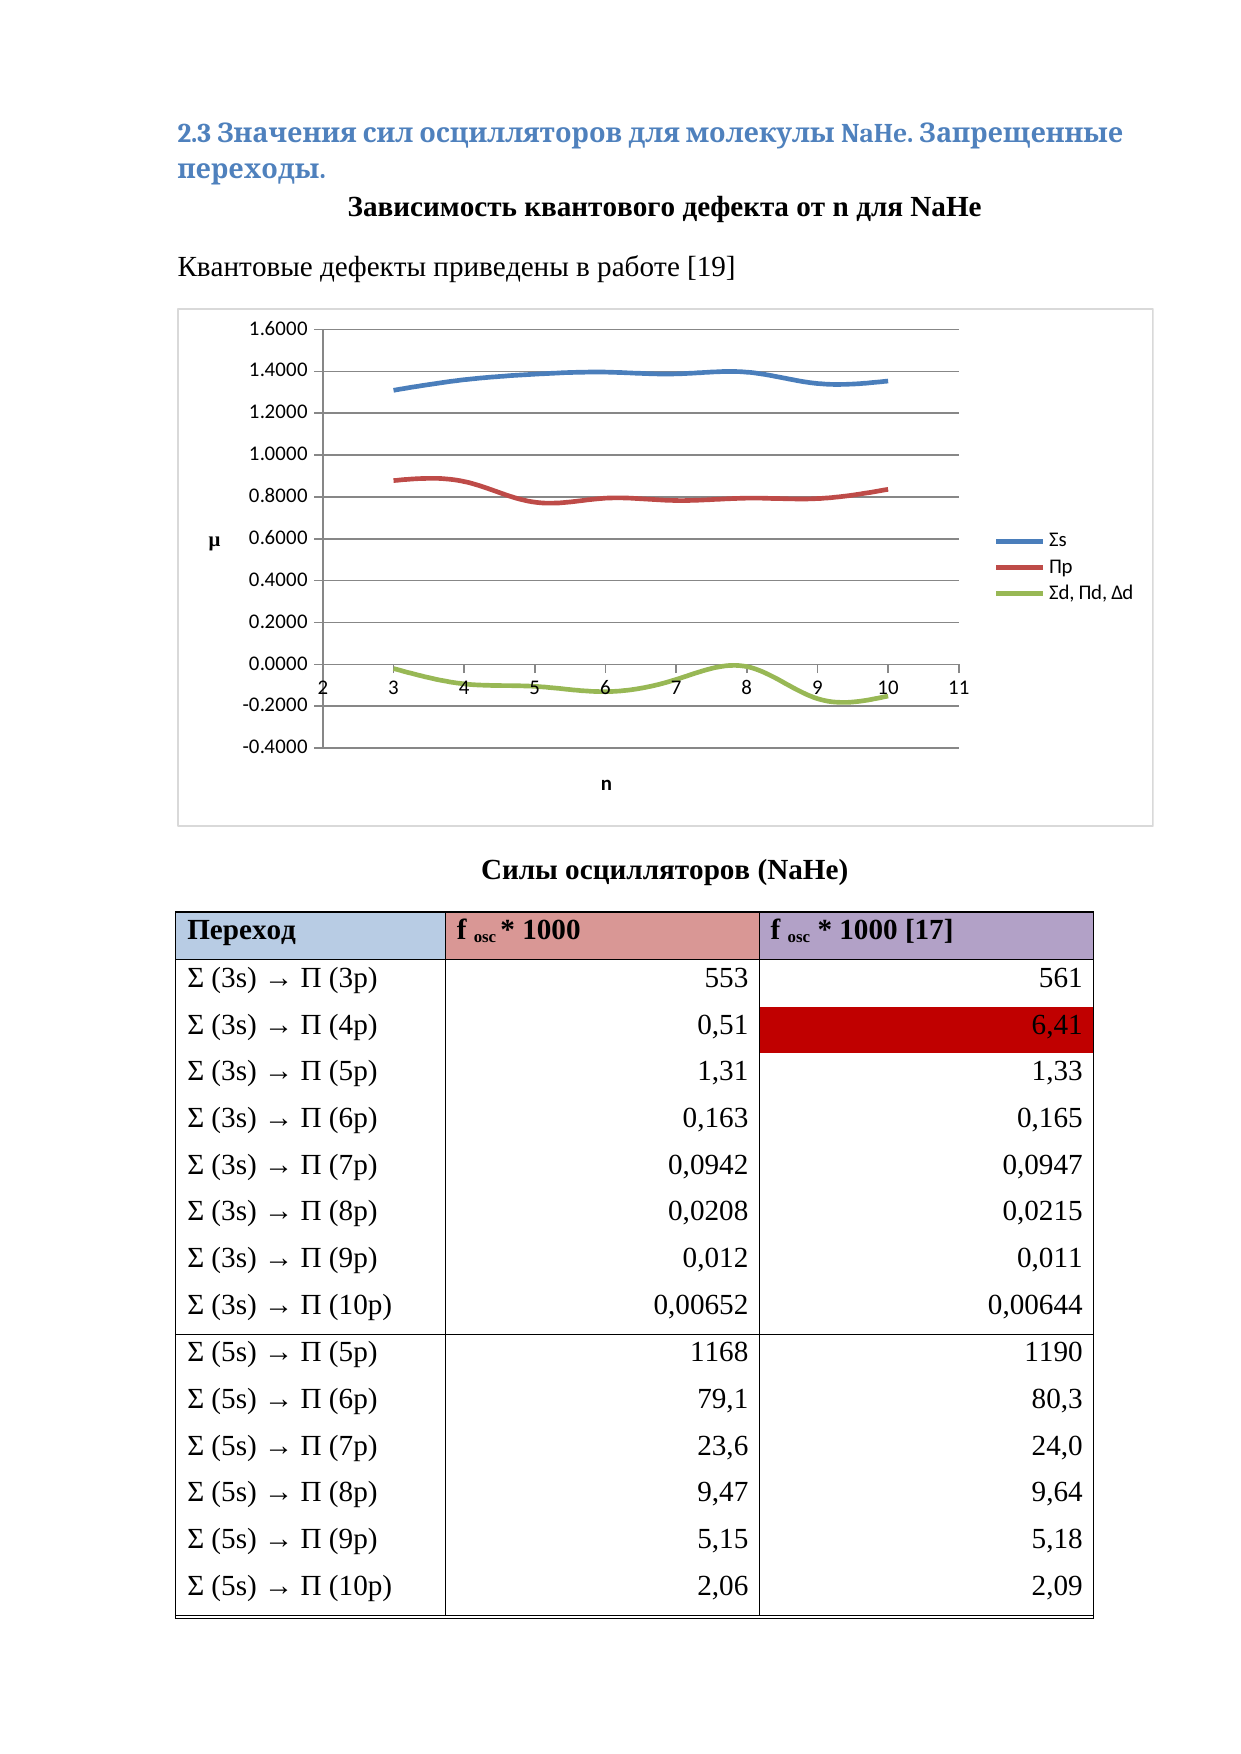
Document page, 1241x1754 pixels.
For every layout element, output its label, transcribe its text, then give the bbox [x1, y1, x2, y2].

text Силы осцилляторов (NaHe) [177, 852, 1152, 886]
table_cell Σ (5s) → П (5p) [176, 1335, 445, 1381]
table_cell 0,51 [446, 1007, 759, 1053]
table_cell 79,1 [446, 1381, 759, 1428]
text Зависимость квантового дефекта от n для NaHe [177, 189, 1152, 223]
table_cell 24,0 [760, 1428, 1093, 1474]
table_cell 2,09 [760, 1568, 1093, 1614]
table_cell Σ (3s) → П (5p) [176, 1054, 445, 1100]
table_cell 0,165 [760, 1100, 1093, 1147]
table_cell Σ (3s) → П (4p) [176, 1007, 445, 1053]
table_cell 1,33 [760, 1054, 1093, 1100]
table_cell 9,64 [760, 1475, 1093, 1521]
table_cell 0,00644 [760, 1287, 1093, 1333]
table_cell 0,0947 [760, 1147, 1093, 1193]
table_cell Σ (3s) → П (3p) [176, 960, 445, 1007]
table_cell Σ (5s) → П (10p) [176, 1568, 445, 1614]
table_cell 553 [446, 960, 759, 1007]
table_cell 561 [760, 960, 1093, 1007]
table_cell 1,31 [446, 1054, 759, 1100]
table_header f osc * 1000 [446, 913, 759, 959]
table_cell 9,47 [446, 1475, 759, 1521]
table_cell Σ (5s) → П (9p) [176, 1521, 445, 1568]
table_cell Σ (5s) → П (8p) [176, 1475, 445, 1521]
table_cell 0,163 [446, 1100, 759, 1147]
table_cell 0,011 [760, 1240, 1093, 1287]
table_header Переход [176, 913, 445, 959]
table_cell Σ (3s) → П (6p) [176, 1100, 445, 1147]
table_cell Σ (3s) → П (7p) [176, 1147, 445, 1193]
table_cell 23,6 [446, 1428, 759, 1474]
table_cell 80,3 [760, 1381, 1093, 1428]
table_cell 0,0942 [446, 1147, 759, 1193]
table_header f osc * 1000 [17] [760, 913, 1093, 959]
subtitle 2.3 Значения сил осцилляторов для молекулы NaHe. Запрещенные переходы. [177, 118, 1152, 185]
table_cell Σ (3s) → П (8p) [176, 1194, 445, 1240]
table_cell 0,0208 [446, 1194, 759, 1240]
table_cell 0,012 [446, 1240, 759, 1287]
table_cell 5,18 [760, 1521, 1093, 1568]
table_cell 1190 [760, 1335, 1093, 1381]
table_cell 2,06 [446, 1568, 759, 1614]
table_cell 0,0215 [760, 1194, 1093, 1240]
text Квантовые дефекты приведены в работе [19] [177, 249, 1152, 282]
table_cell 6,41 [760, 1007, 1093, 1053]
table_cell Σ (3s) → П (10p) [176, 1287, 445, 1333]
table_cell Σ (5s) → П (7p) [176, 1428, 445, 1474]
table_cell 0,00652 [446, 1287, 759, 1333]
table_cell 5,15 [446, 1521, 759, 1568]
table_cell Σ (5s) → П (6p) [176, 1381, 445, 1428]
table_cell Σ (3s) → П (9p) [176, 1240, 445, 1287]
table_cell 1168 [446, 1335, 759, 1381]
